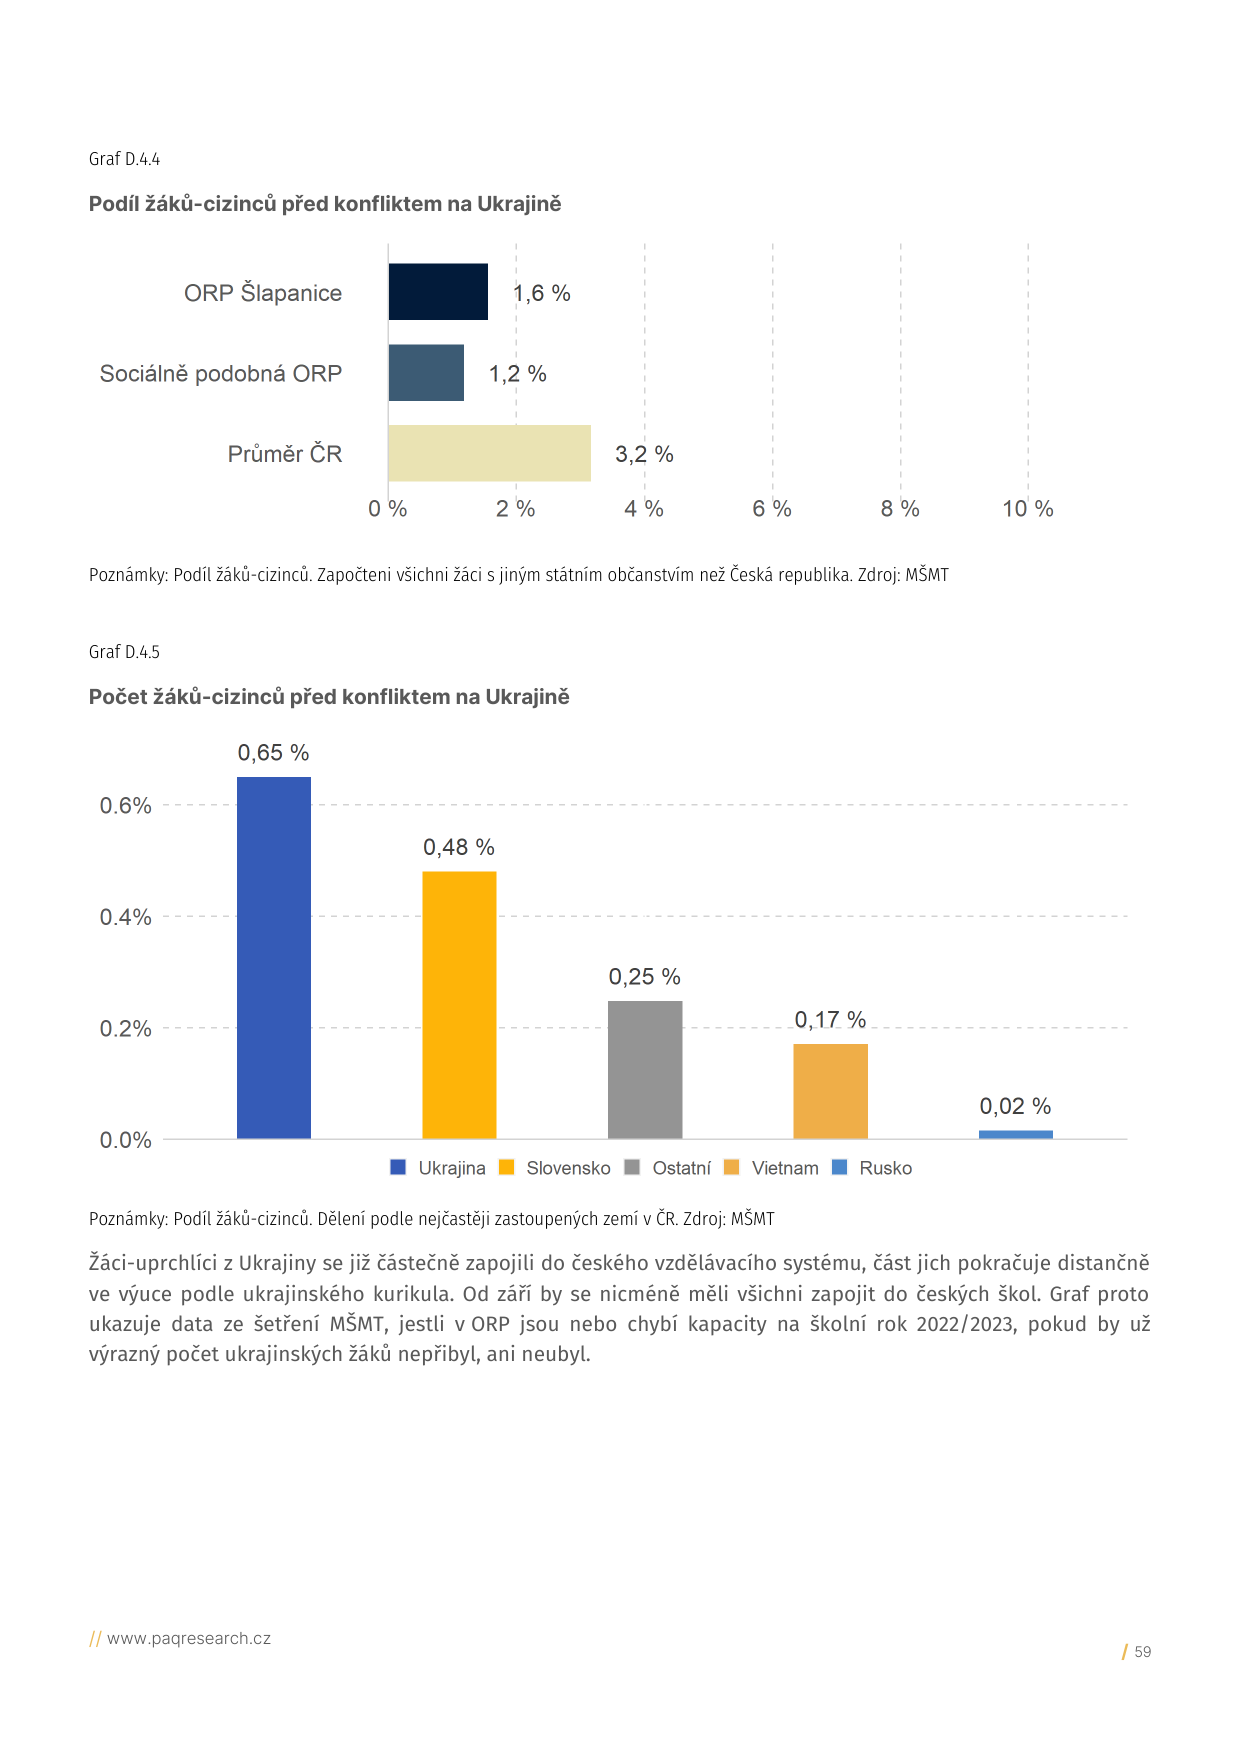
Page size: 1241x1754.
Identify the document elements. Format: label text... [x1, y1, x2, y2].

text Podíl žáků-cizinců před konfliktem na Ukrajině [89, 186, 1152, 216]
text Poznámky: Podíl žáků-cizinců. Započteni všichni žáci s jiným státním občanstvím než Česká republika. Zdroj: MŠMT [89, 564, 1152, 587]
text Počet žáků-cizinců před konfliktem na Ukrajině [89, 679, 1152, 709]
text Graf D.4.4 [89, 148, 1152, 170]
picture [88, 216, 1139, 548]
picture [88, 709, 1139, 1191]
text Žáci-uprchlíci z Ukrajiny se již částečně zapojili do českého vzdělávacího systému, část jich pokračuje distančně ve výuce podle ukrajinského kurikula. Od září by se nicméně měli všichni zapojit do českých škol. Graf proto ukazuje data ze šetření MŠMT, jestli v ORP jsou nebo chybí kapacity na školní rok 2022/2023, pokud by už výrazný počet ukrajinských žáků nepřibyl, ani neubyl. [89, 1246, 1152, 1367]
text Poznámky: Podíl žáků-cizinců. Dělení podle nejčastěji zastoupených zemí v ČR. Zdroj: MŠMT [89, 1208, 1152, 1230]
text Graf D.4.5 [89, 641, 1152, 663]
